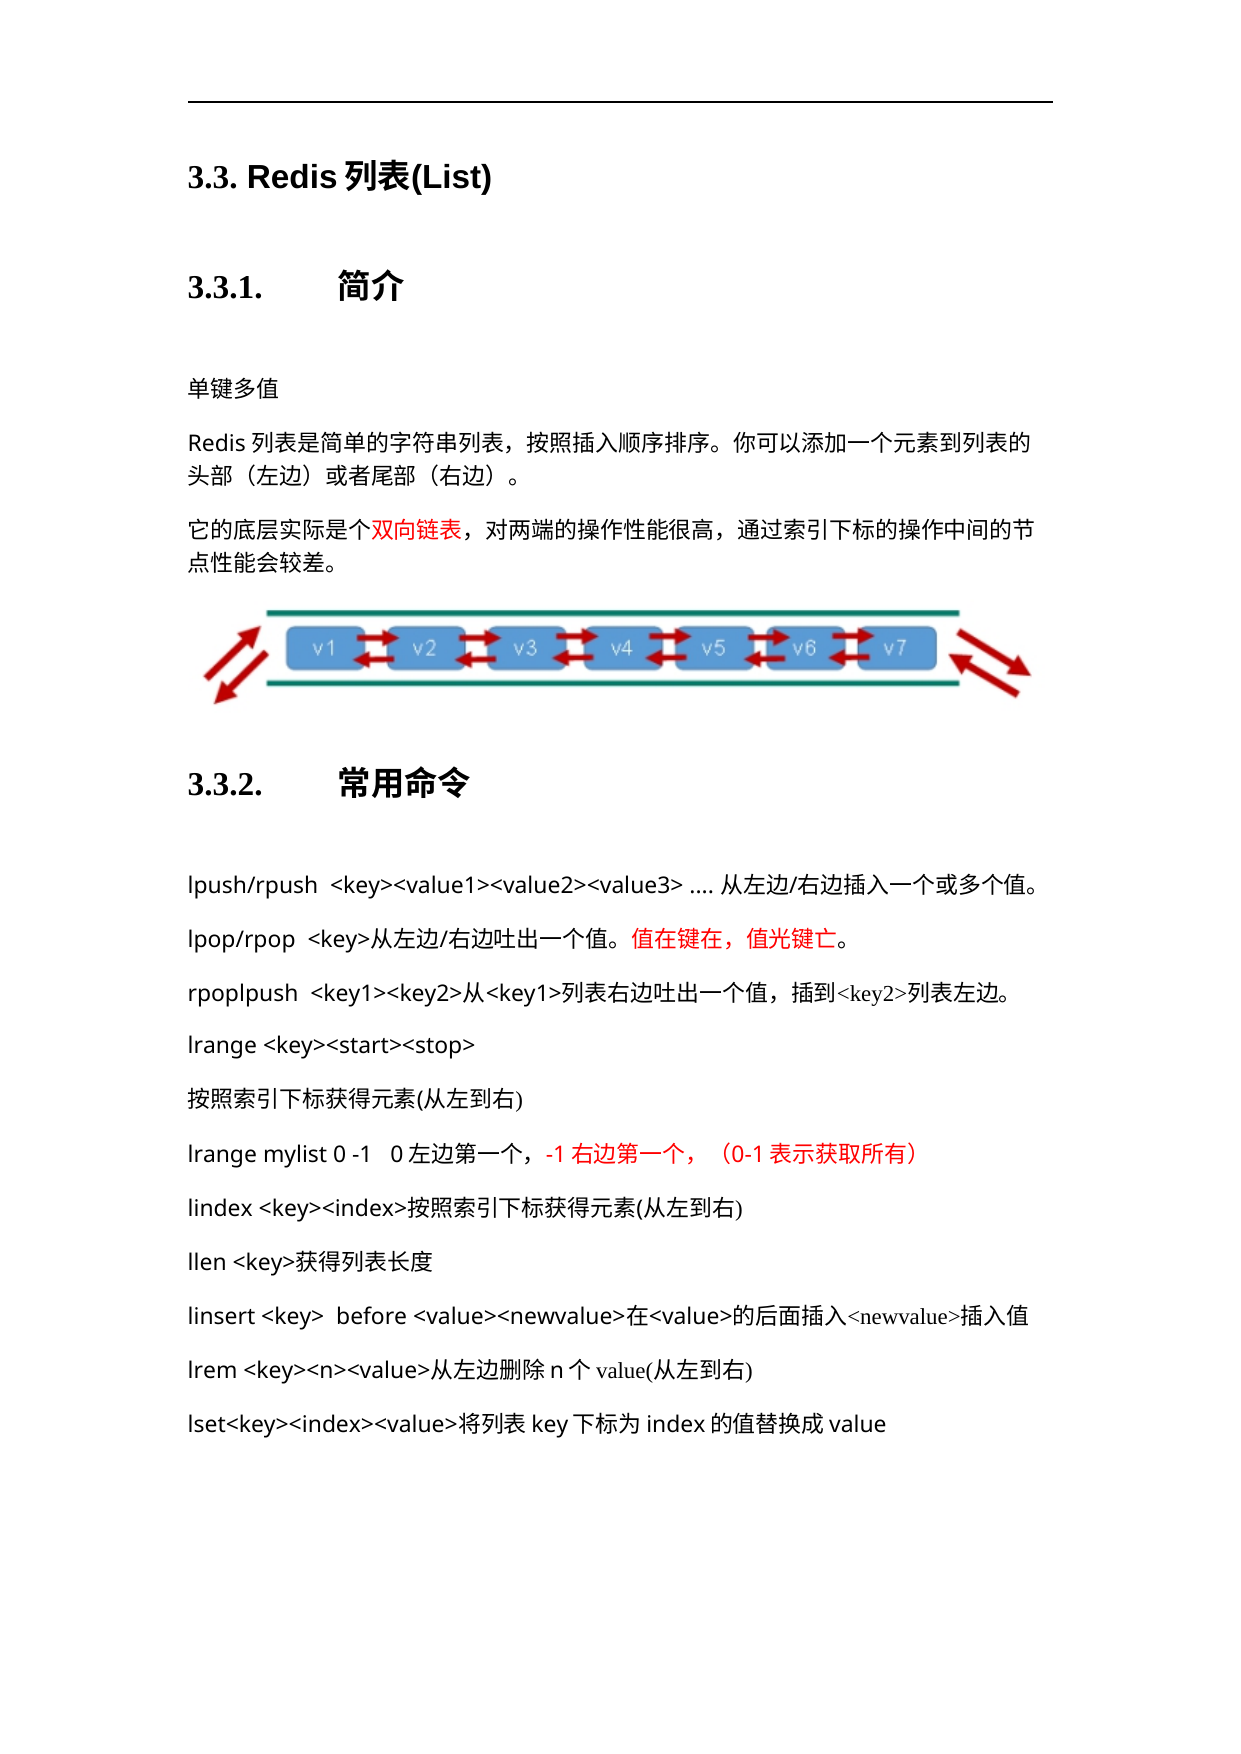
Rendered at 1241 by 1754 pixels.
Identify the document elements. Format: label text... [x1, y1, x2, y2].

subtitle 简介 [187, 260, 1053, 308]
text 按照索引下标获得元素(从左到右) [187, 1081, 1053, 1115]
text lset<key><index><value>将列表key下标为index的值替换成value [187, 1406, 1053, 1440]
text 它的底层实际是个双向链表，对两端的操作性能很高，通过索引下标的操作中间的节点性能会较差。 [187, 512, 1053, 578]
text lpush/rpush <key><value1><value2><value3> .... 从左边/右边插入一个或多个值。 [187, 867, 1053, 900]
text 单键多值 [187, 370, 1053, 404]
text linsert <key> before <value><newvalue>在<value>的后面插入<newvalue>插入值 [187, 1298, 1053, 1331]
picture [187, 599, 1056, 730]
text rpoplpush <key1><key2>从<key1>列表右边吐出一个值，插到<key2>列表左边。 [187, 975, 1053, 1008]
text lpop/rpop <key>从左边/右边吐出一个值。值在键在，值光键亡。 [187, 921, 1053, 954]
text lrem <key><n><value>从左边删除n个value(从左到右) [187, 1352, 1053, 1386]
text lrange mylist 0 -1 0左边第一个，-1右边第一个，（0-1表示获取所有） [187, 1136, 1053, 1169]
text Redis 列表是简单的字符串列表，按照插入顺序排序。你可以添加一个元素到列表的头部（左边）或者尾部（右边）。 [187, 424, 1053, 491]
text lindex <key><index>按照索引下标获得元素(从左到右) [187, 1190, 1053, 1223]
subtitle Redis列表(List) [187, 150, 1053, 198]
text llen <key>获得列表长度 [187, 1244, 1053, 1277]
text lrange <key><start><stop> [187, 1029, 1053, 1061]
subtitle 常用命令 [187, 756, 1053, 804]
